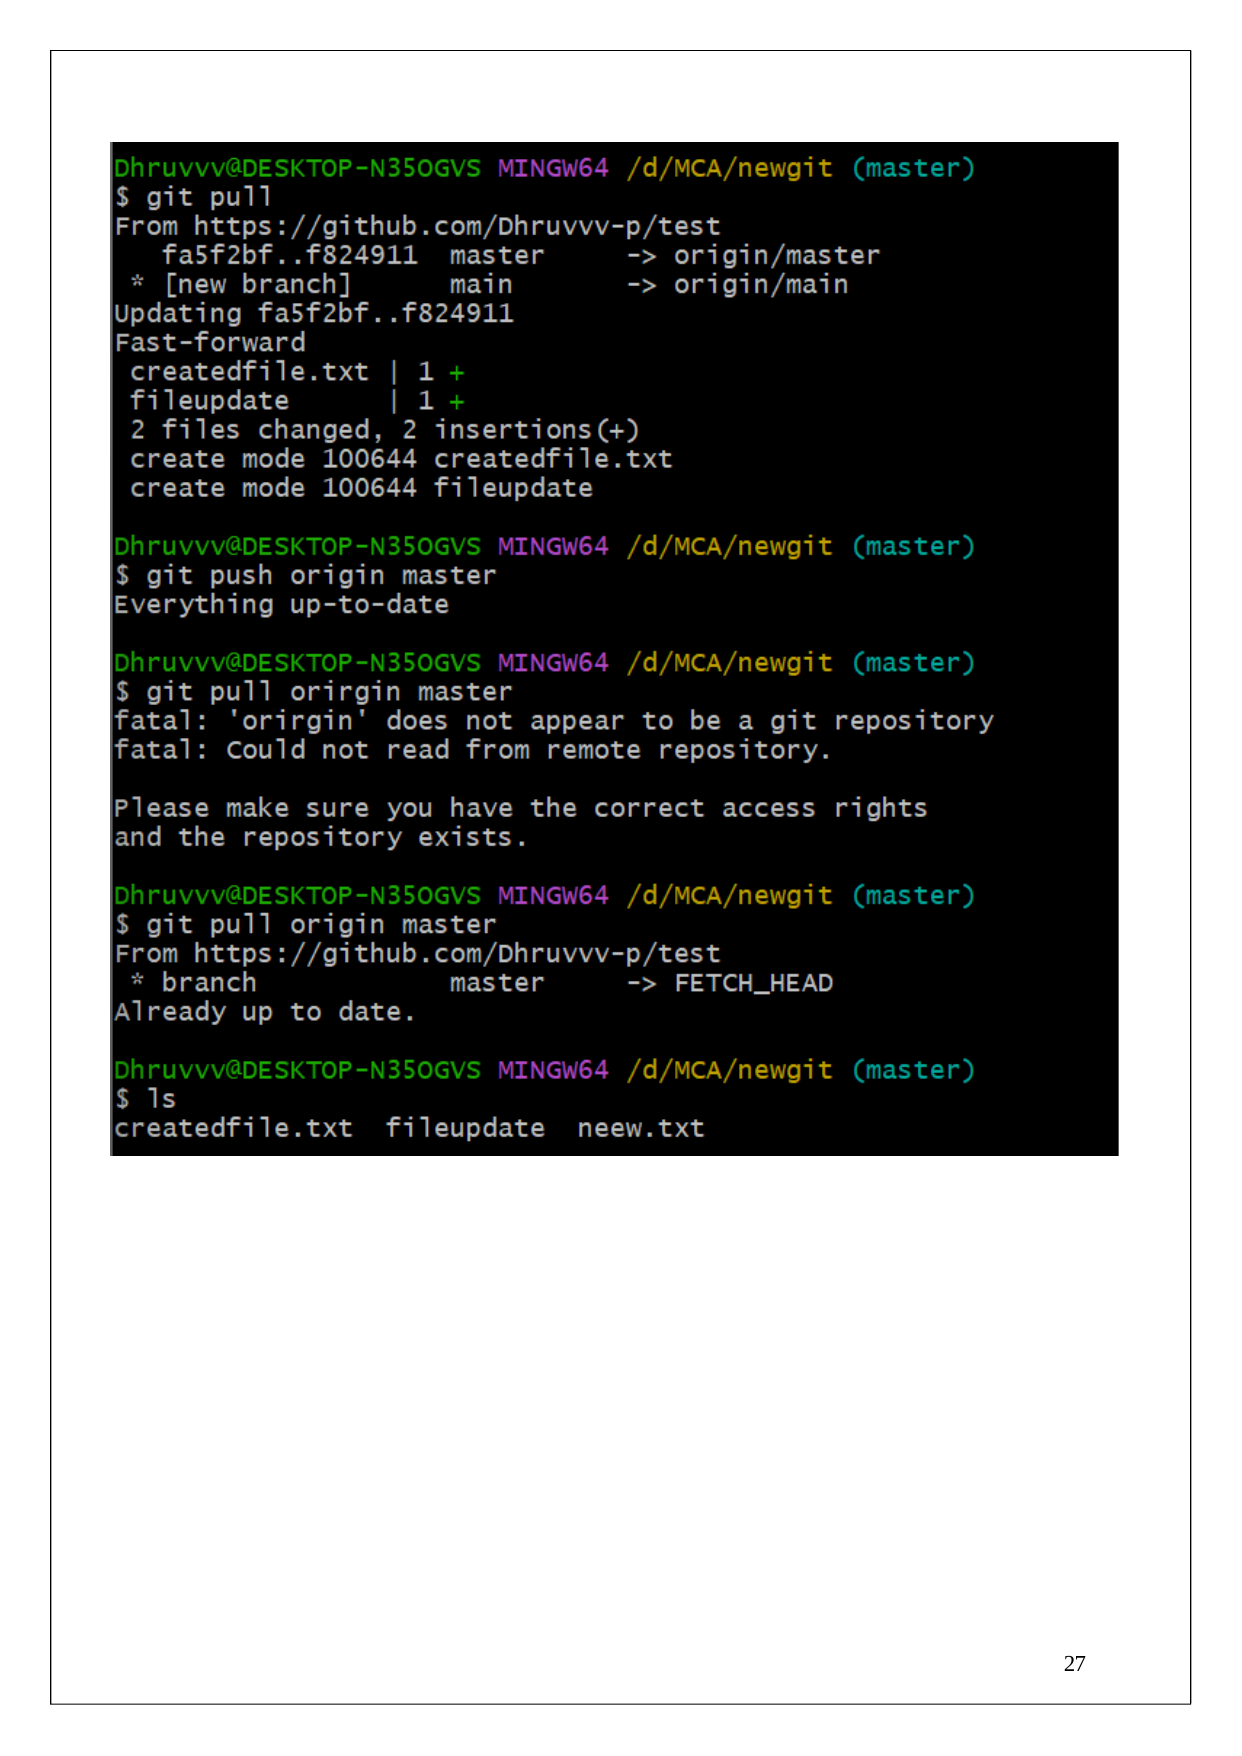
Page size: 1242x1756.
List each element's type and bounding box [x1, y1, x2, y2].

picture [110, 142, 1119, 1156]
